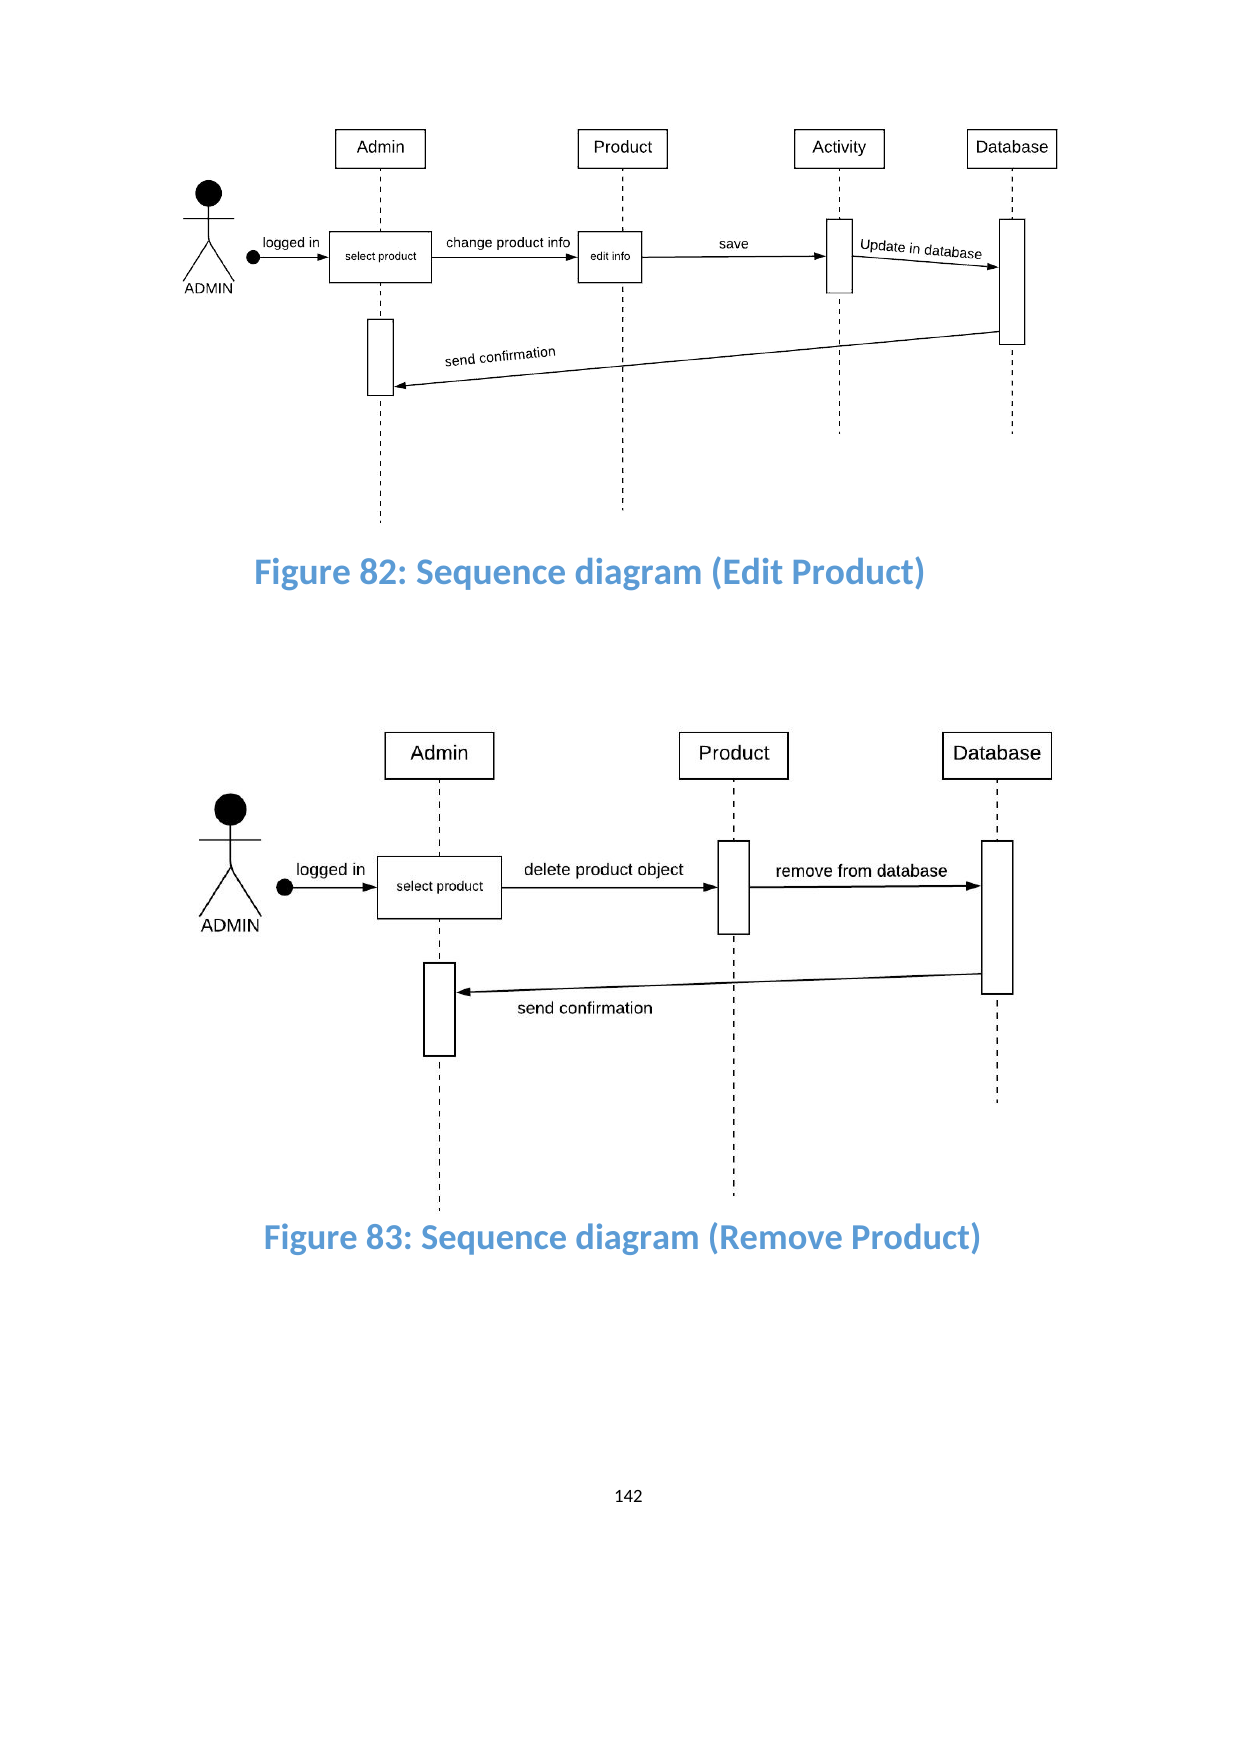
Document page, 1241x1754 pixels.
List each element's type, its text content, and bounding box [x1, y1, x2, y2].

picture [106, 701, 1082, 1214]
text Figure 83: Sequence diagram (Remove Product) [150, 1214, 1096, 1258]
text Figure 82: Sequence diagram (Edit Product) [254, 548, 1090, 594]
picture [106, 104, 1082, 549]
text 142 [150, 1484, 1106, 1507]
